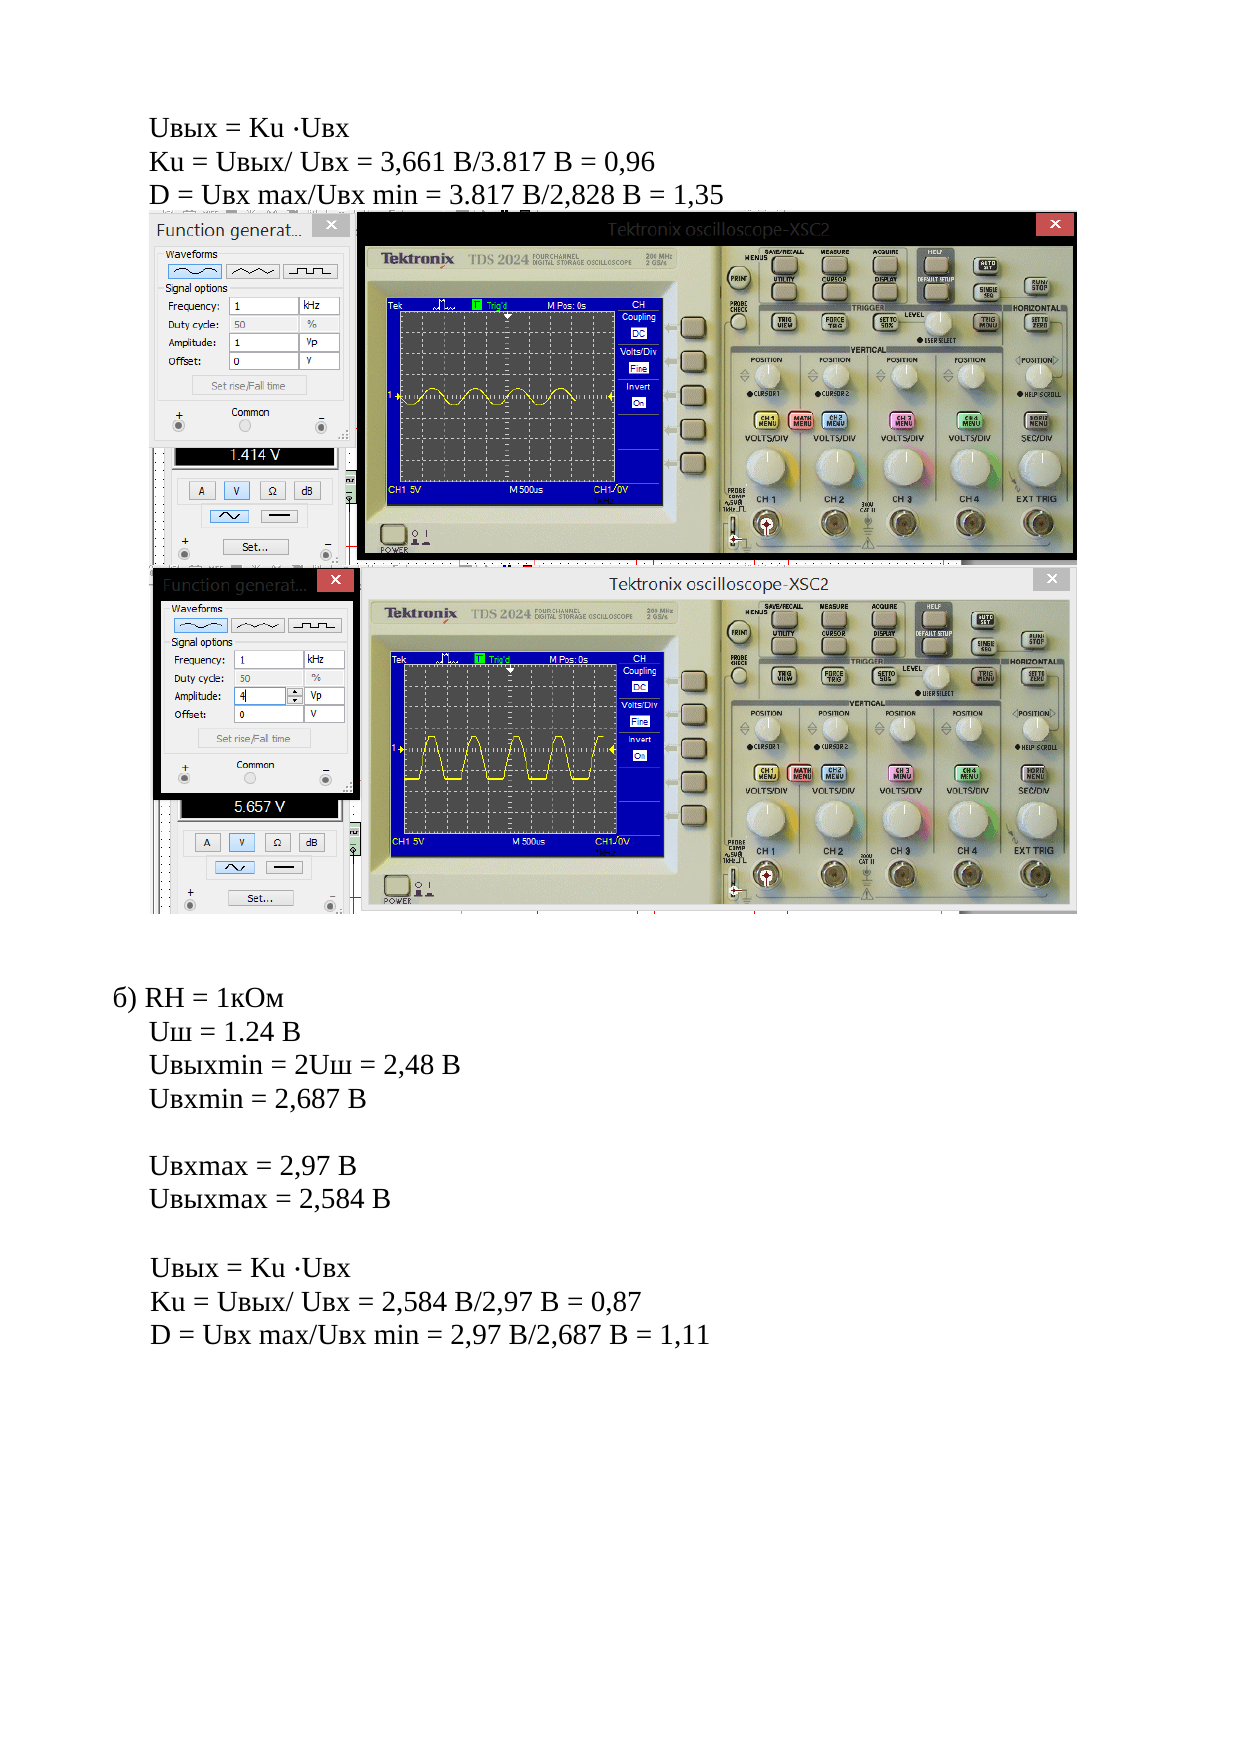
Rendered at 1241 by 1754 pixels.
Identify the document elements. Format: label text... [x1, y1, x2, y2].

picture [148, 210, 1077, 914]
text Uвых = Ku ⋅Uвх [112, 1248, 1165, 1284]
text Uвыхmin = 2Uш = 2,48 В [112, 1047, 1165, 1081]
text D = Uвх max/Uвх min = 3.817 В/2,828 В = 1,35 [75, 177, 1165, 211]
text D = Uвх max/Uвх min = 2,97 В/2,687 В = 1,11 [150, 1317, 1165, 1351]
text б) RН = 1кОм [112, 980, 1165, 1014]
text Ku = Uвых/ Uвх = 2,584 В/2,97 В = 0,87 [112, 1284, 1165, 1317]
text Uш = 1.24 В [112, 1014, 1165, 1047]
text Uвыхmax = 2,584 В [112, 1181, 1165, 1215]
text Uвхmax = 2,97 В [112, 1148, 1165, 1181]
text Ku = Uвых/ Uвх = 3,661 В/3.817 В = 0,96 [75, 144, 1165, 177]
text Uвых = Ku ⋅Uвх [75, 108, 1165, 144]
text Uвхmin = 2,687 В [112, 1081, 1165, 1114]
